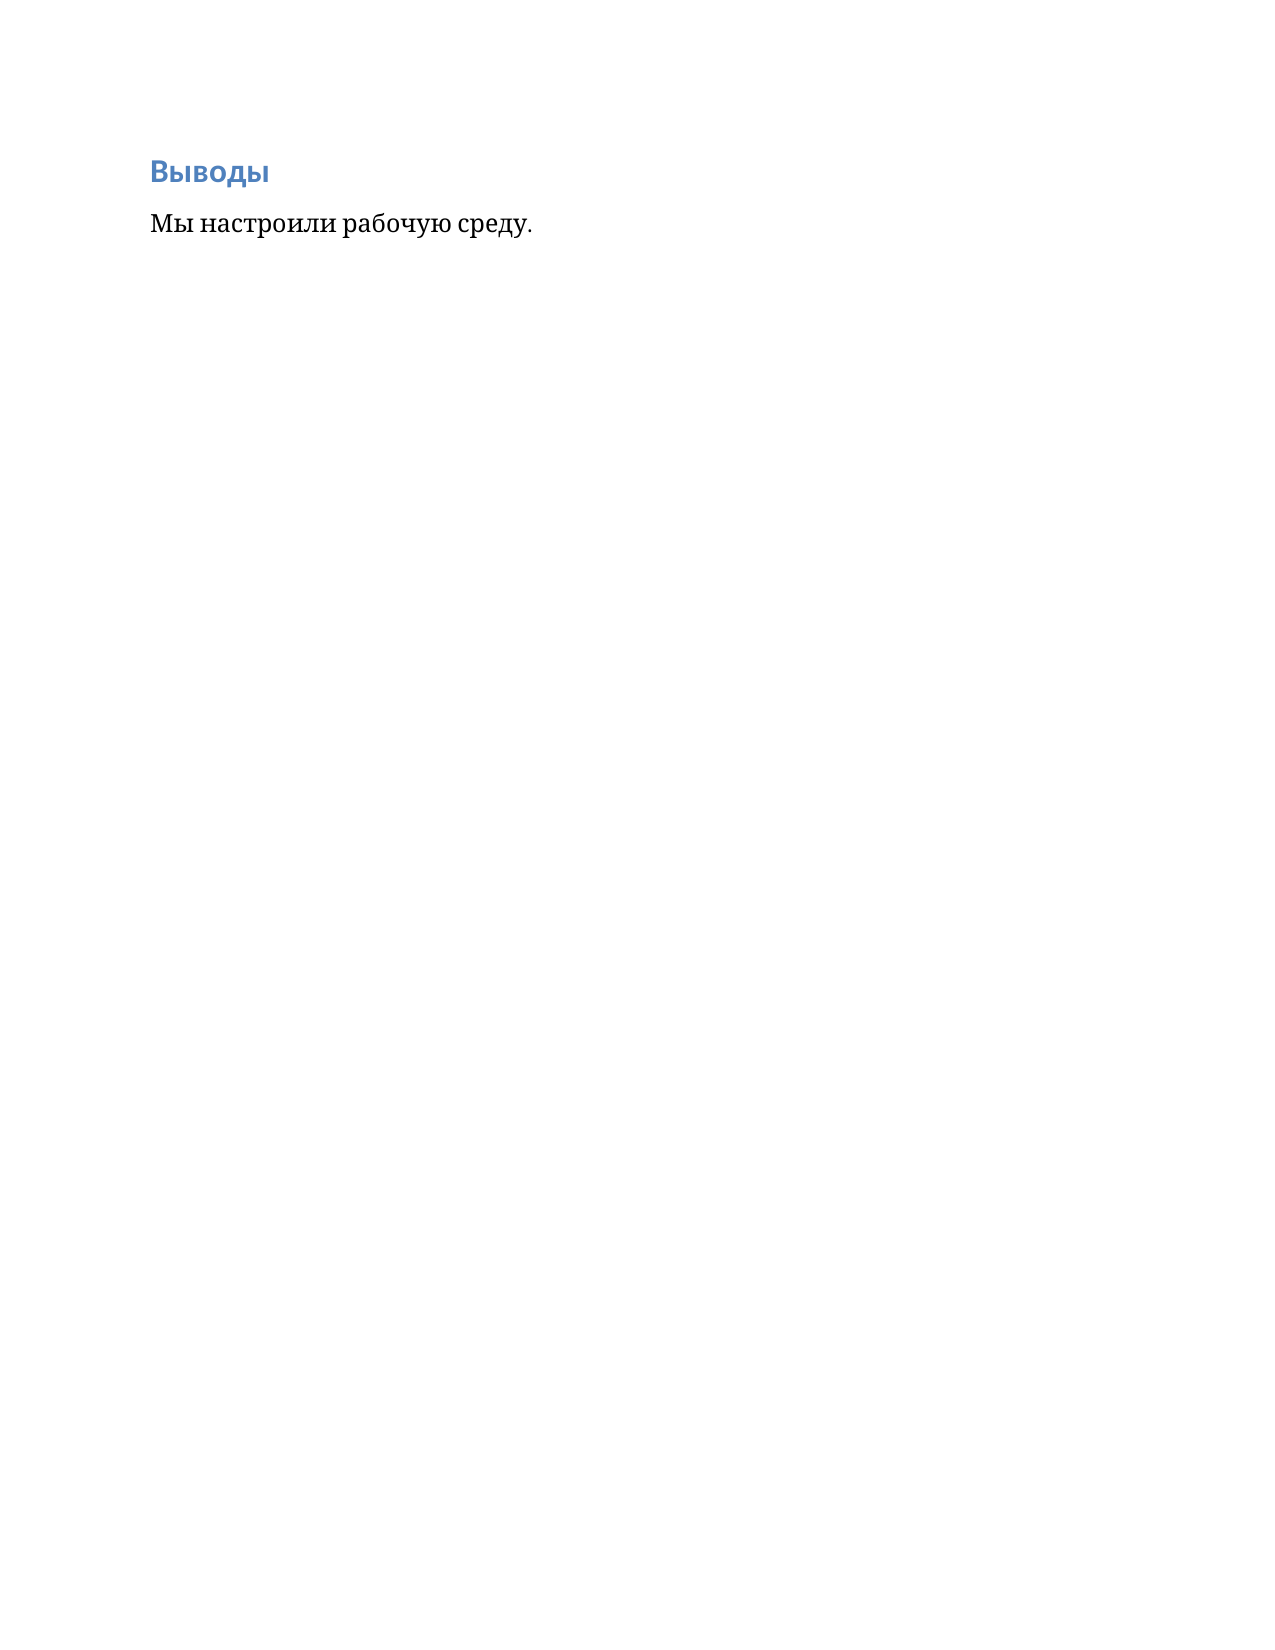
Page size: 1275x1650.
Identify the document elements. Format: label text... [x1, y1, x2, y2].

subtitle Выводы [150, 150, 1125, 191]
text Мы настроили рабочую среду. [150, 209, 1125, 238]
